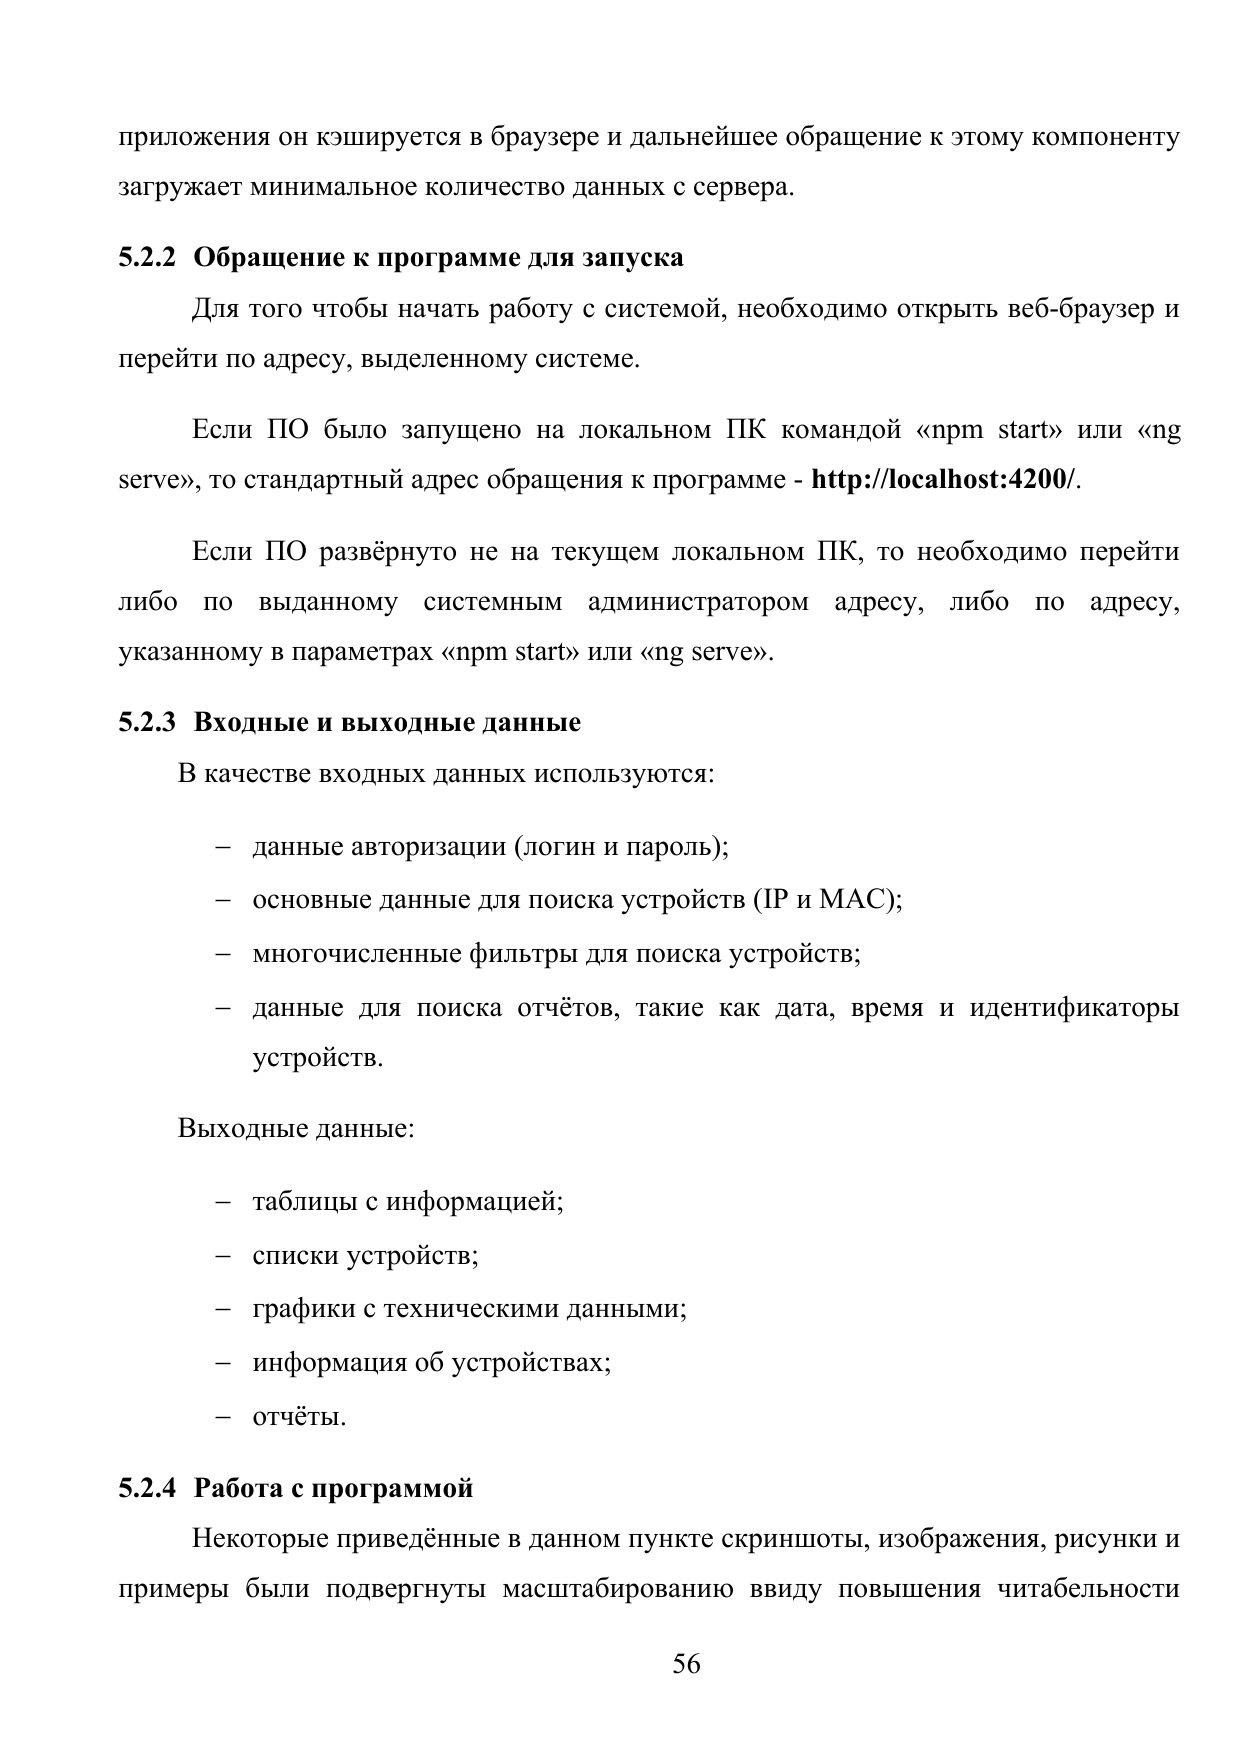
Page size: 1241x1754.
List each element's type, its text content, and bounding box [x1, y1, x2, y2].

list данные авторизации (логин и пароль); [215, 826, 1181, 862]
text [118, 1520, 1181, 1604]
subtitle Работа с программой [118, 1470, 1181, 1503]
list графики с техническими данными; [215, 1288, 1181, 1324]
list данные для поиска отчётов, такие как дата, время и идентификаторы устройств. [215, 987, 1181, 1073]
list информация об устройствах; [215, 1342, 1181, 1378]
text Выходные данные: [118, 1110, 1181, 1144]
list основные данные для поиска устройств (IP и MAC); [215, 879, 1181, 915]
text Если ПО было запущено на локальном ПК командой «npm start» или «ng serve», то стандартный адрес обращения к программе - http://localhost:4200/. [118, 411, 1181, 495]
subtitle Обращение к программе для запуска [118, 239, 1181, 273]
subtitle Входные и выходные данные [118, 704, 1181, 738]
text Если ПО развёрнуто не на текущем локальном ПК, то необходимо перейти либо по выданному системным администратором адресу, либо по адресу, указанному в параметрах «npm start» или «ng serve». [118, 533, 1181, 667]
list отчёты. [215, 1396, 1181, 1431]
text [118, 118, 1181, 202]
list многочисленные фильтры для поиска устройств; [215, 933, 1181, 969]
text В качестве входных данных используются: [118, 755, 1181, 788]
text Для того чтобы начать работу с системой, необходимо открыть веб-браузер и перейти по адресу, выделенному системе. [118, 290, 1181, 374]
list таблицы с информацией; [215, 1181, 1181, 1217]
list списки устройств; [215, 1235, 1181, 1271]
